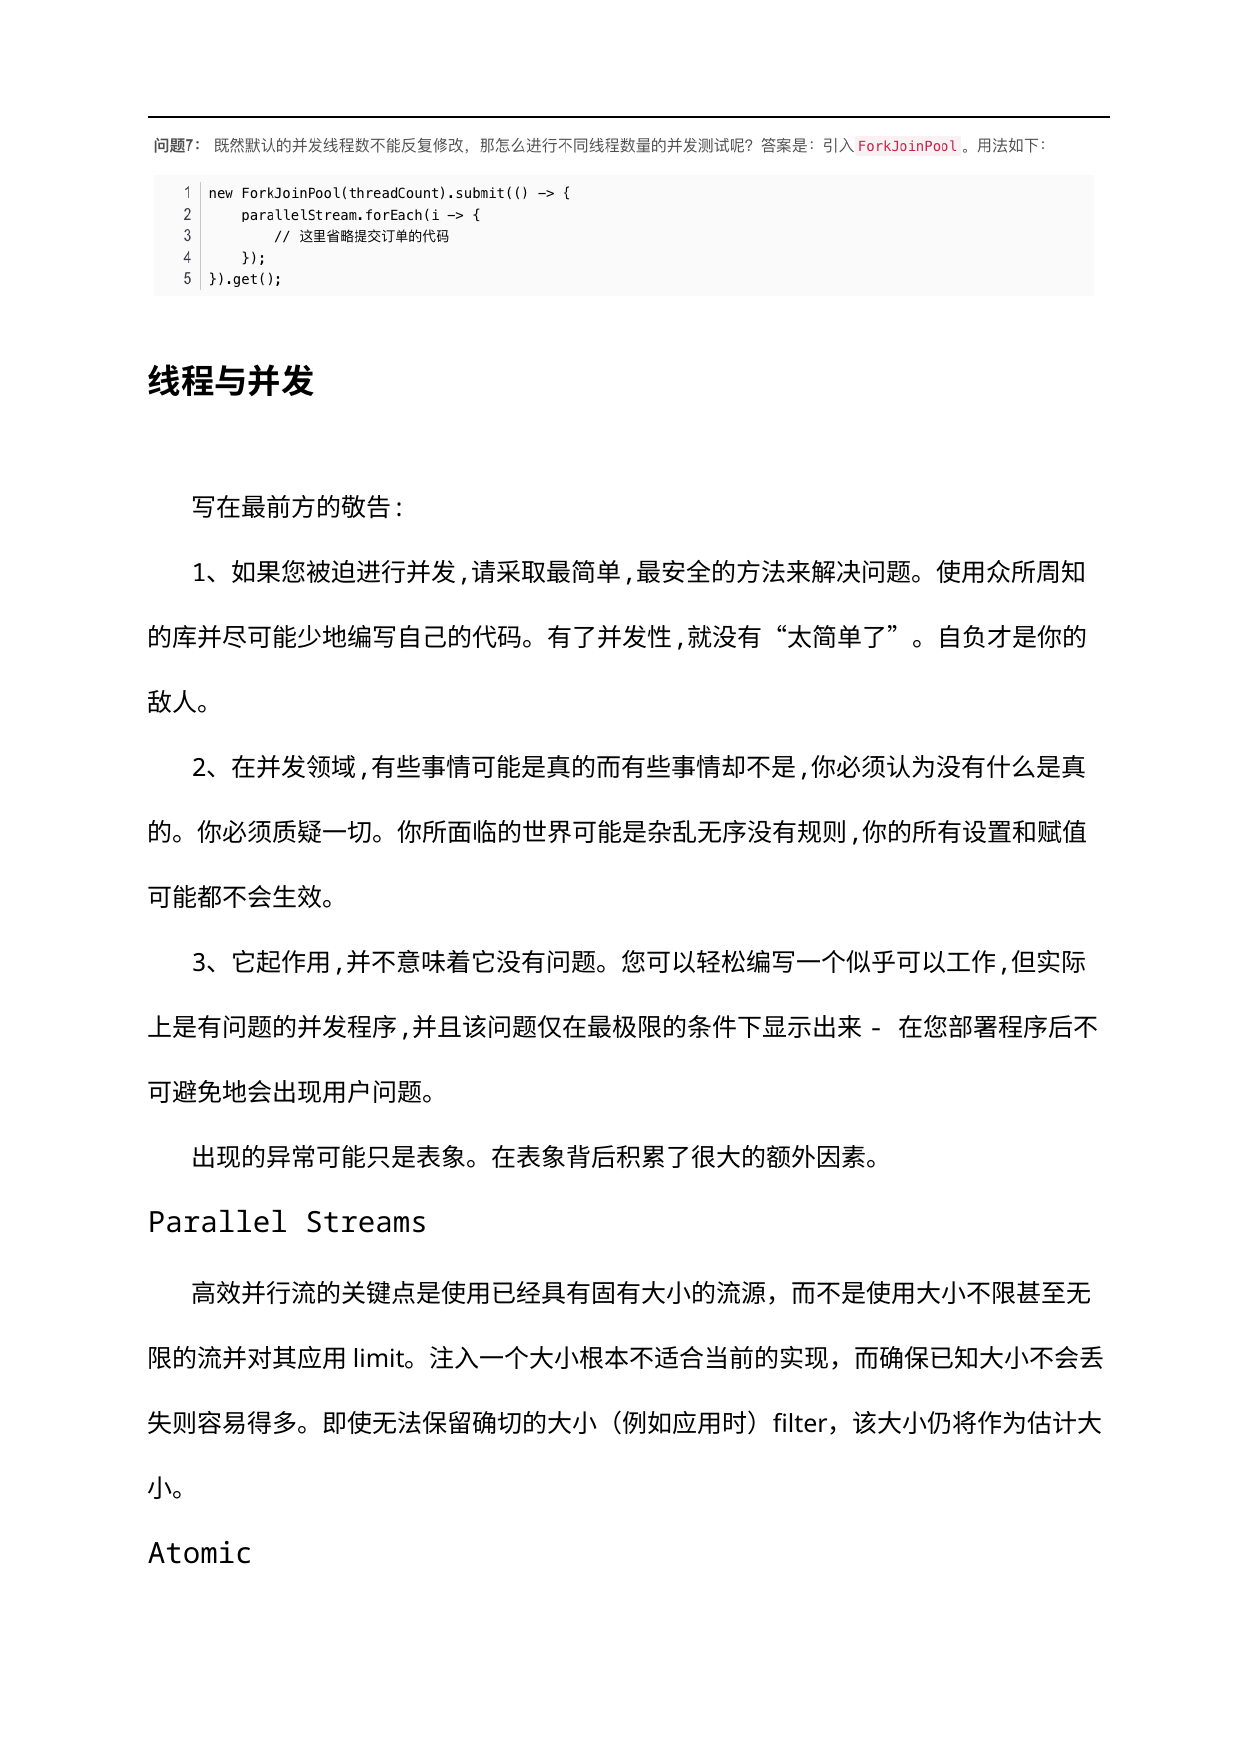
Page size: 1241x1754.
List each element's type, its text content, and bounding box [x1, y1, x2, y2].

text 2、在并发领域,有些事情可能是真的而有些事情却不是,你必须认为没有什么是真的。你必须质疑一切。你所面临的世界可能是杂乱无序没有规则,你的所有设置和赋值可能都不会生效。 [148, 733, 1110, 928]
text 出现的异常可能只是表象。在表象背后积累了很大的额外因素。 [148, 1123, 1110, 1188]
picture [147, 129, 1110, 314]
text Parallel Streams [148, 1188, 1110, 1253]
text 高效并行流的关键点是使用已经具有固有大小的流源，而不是使用大小不限甚至无限的流并对其应用limit。注入一个大小根本不适合当前的实现，而确保已知大小不会丢失则容易得多。即使无法保留确切的大小（例如应用时）filter，该大小仍将作为估计大小。 [148, 1259, 1110, 1519]
text Atomic [148, 1519, 1110, 1584]
text 1、如果您被迫进行并发,请采取最简单,最安全的方法来解决问题。使用众所周知的库并尽可能少地编写自己的代码。有了并发性,就没有“太简单了”。自负才是你的敌人。 [148, 538, 1110, 733]
text 写在最前方的敬告: [148, 473, 1110, 538]
text 3、它起作用,并不意味着它没有问题。您可以轻松编写一个似乎可以工作,但实际上是有问题的并发程序,并且该问题仅在最极限的条件下显示出来 - 在您部署程序后不可避免地会出现用户问题。 [148, 928, 1110, 1123]
subtitle 线程与并发 [148, 346, 1110, 411]
